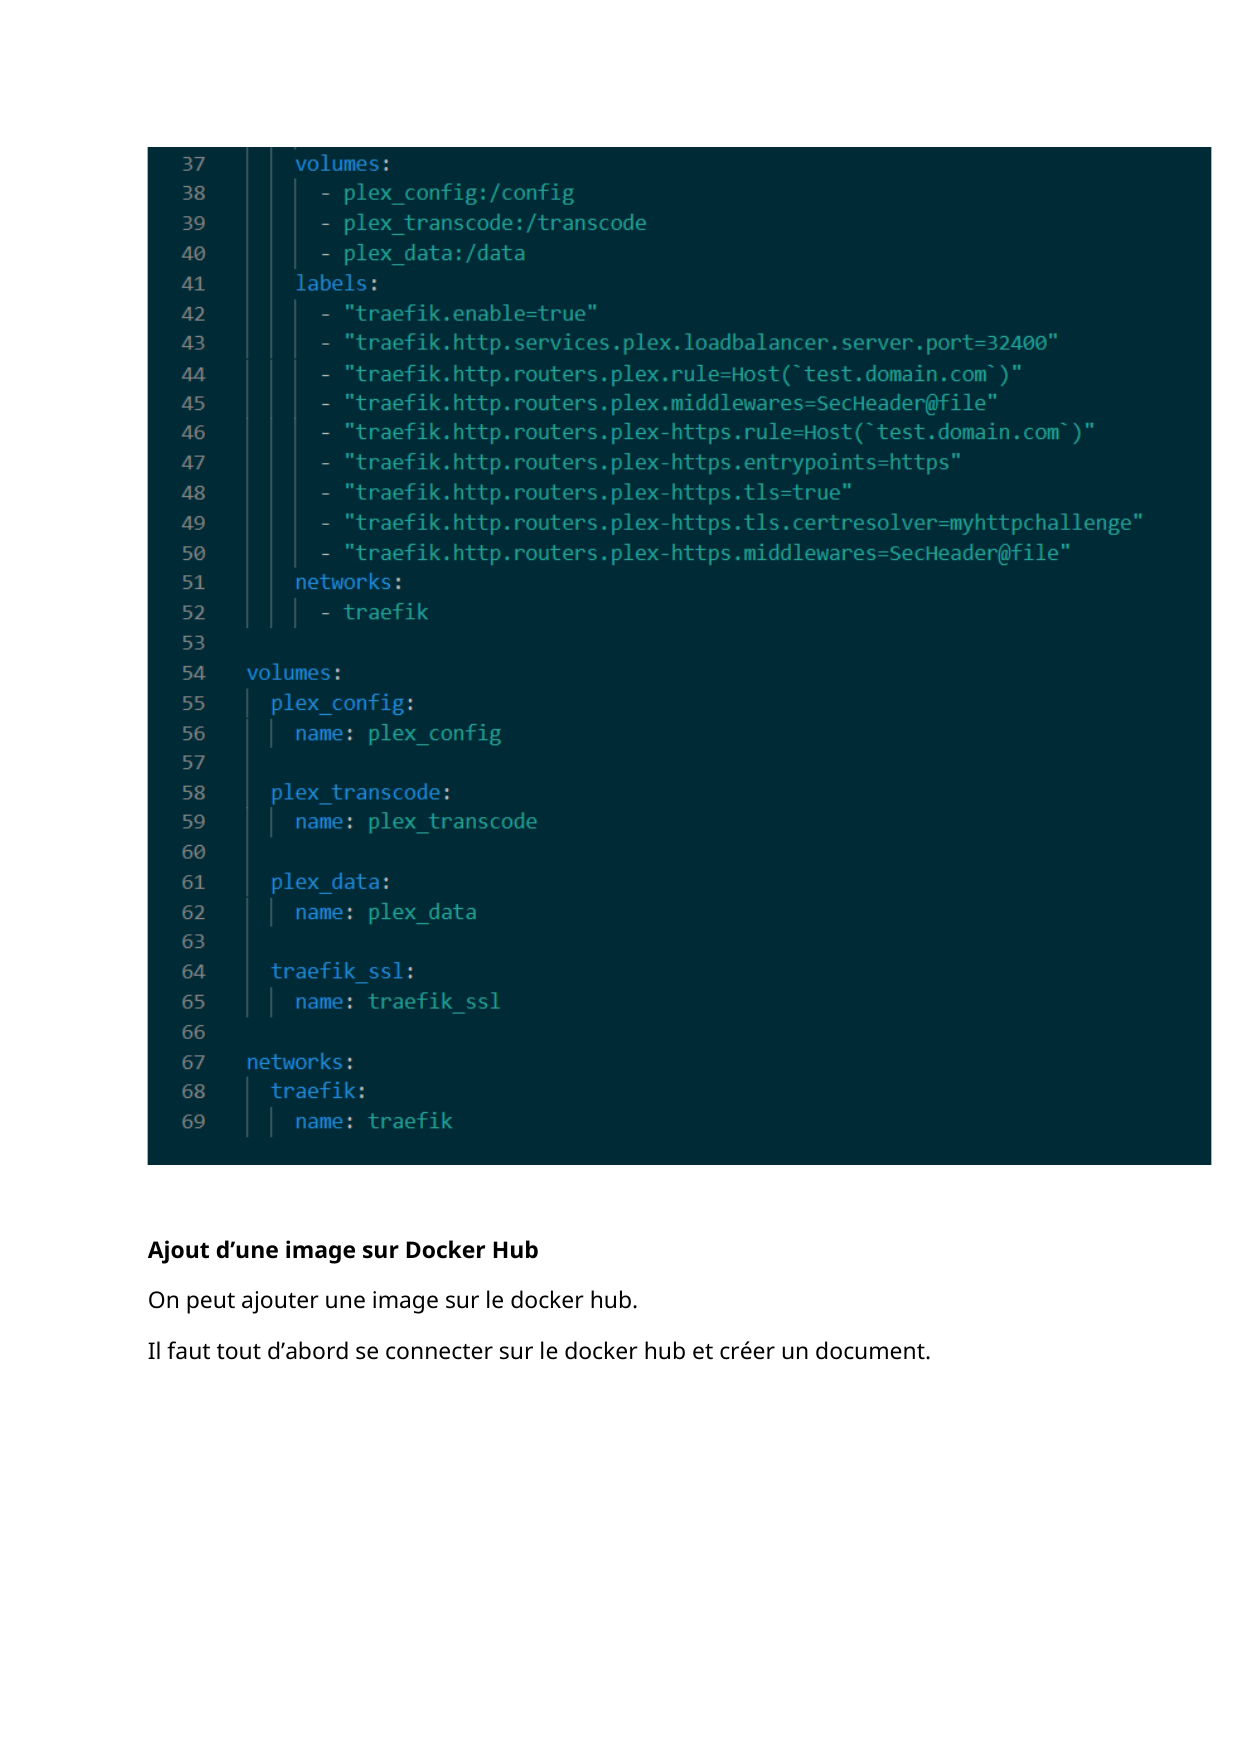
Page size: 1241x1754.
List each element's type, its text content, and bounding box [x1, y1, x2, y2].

picture [420, 399, 427, 410]
picture [481, 425, 499, 444]
picture [393, 789, 397, 799]
picture [915, 425, 924, 436]
picture [419, 549, 427, 560]
picture [345, 220, 352, 235]
picture [183, 426, 198, 439]
picture [536, 549, 544, 560]
picture [626, 423, 633, 439]
picture [478, 367, 499, 386]
picture [196, 277, 202, 290]
picture [196, 876, 204, 889]
picture [345, 1082, 353, 1097]
picture [394, 401, 402, 410]
picture [443, 251, 451, 260]
picture [430, 544, 440, 560]
picture [710, 373, 719, 378]
picture [444, 993, 451, 1008]
picture [999, 549, 1012, 561]
picture [309, 878, 318, 888]
picture [964, 372, 971, 381]
picture [197, 1056, 204, 1069]
picture [307, 160, 312, 170]
picture [515, 519, 519, 529]
picture [637, 401, 646, 406]
picture [314, 280, 318, 290]
picture [196, 606, 204, 619]
picture [432, 1117, 438, 1128]
picture [314, 998, 336, 1008]
picture [964, 428, 974, 439]
picture [266, 669, 270, 679]
picture [888, 370, 900, 381]
picture [455, 219, 463, 228]
picture [904, 551, 913, 560]
picture [673, 370, 681, 381]
picture [455, 310, 459, 320]
picture [303, 968, 311, 978]
picture [977, 428, 985, 439]
picture [407, 729, 415, 740]
picture [430, 454, 439, 469]
picture [505, 246, 512, 260]
picture [723, 394, 730, 410]
picture [486, 220, 492, 227]
picture [345, 250, 354, 265]
picture [357, 425, 366, 435]
picture [535, 489, 542, 499]
picture [412, 789, 421, 799]
picture [183, 1026, 204, 1038]
picture [301, 1058, 306, 1068]
picture [303, 579, 311, 588]
picture [309, 699, 318, 709]
picture [405, 253, 411, 260]
picture [1030, 336, 1044, 348]
picture [309, 1058, 318, 1068]
picture [338, 160, 367, 170]
picture [917, 399, 924, 410]
picture [722, 428, 730, 437]
picture [479, 221, 485, 230]
picture [469, 910, 475, 919]
picture [338, 873, 342, 888]
picture [454, 454, 461, 469]
picture [770, 423, 779, 439]
picture [716, 341, 722, 349]
picture [183, 397, 192, 410]
picture [407, 306, 414, 320]
picture [710, 428, 716, 444]
picture [195, 786, 204, 799]
picture [358, 455, 365, 468]
picture [183, 486, 205, 499]
picture [515, 489, 528, 499]
picture [302, 1087, 311, 1097]
picture [183, 456, 192, 469]
picture [309, 789, 317, 799]
picture [184, 761, 193, 769]
picture [345, 189, 349, 204]
picture [869, 551, 875, 558]
picture [367, 574, 377, 588]
picture [321, 275, 325, 290]
picture [967, 394, 973, 410]
picture [359, 214, 366, 230]
picture [1016, 546, 1021, 560]
picture [551, 396, 560, 406]
picture [903, 455, 911, 469]
picture [394, 430, 402, 439]
picture [183, 1057, 193, 1069]
picture [1097, 519, 1101, 529]
picture [867, 339, 871, 349]
picture [673, 399, 683, 410]
picture [195, 186, 204, 199]
picture [467, 455, 475, 469]
picture [183, 877, 193, 889]
picture [842, 367, 851, 379]
picture [745, 549, 755, 560]
picture [773, 455, 778, 469]
picture [385, 190, 390, 198]
picture [420, 370, 427, 381]
picture [430, 514, 435, 529]
picture [347, 605, 354, 619]
picture [637, 460, 646, 466]
picture [564, 549, 580, 560]
picture [183, 966, 187, 978]
picture [369, 789, 373, 799]
picture [551, 545, 560, 556]
picture [406, 516, 415, 529]
picture [637, 551, 646, 556]
picture [183, 907, 193, 919]
picture [612, 221, 619, 230]
picture [551, 310, 555, 320]
text Ajout d’une image sur Docker Hub [148, 1234, 1093, 1265]
picture [189, 549, 199, 558]
picture [321, 1054, 329, 1068]
picture [686, 399, 693, 410]
picture [184, 186, 192, 199]
picture [393, 699, 402, 714]
picture [891, 454, 895, 469]
picture [454, 514, 458, 529]
picture [189, 965, 203, 978]
picture [400, 999, 407, 1008]
picture [536, 399, 544, 410]
picture [637, 372, 646, 378]
picture [450, 729, 458, 740]
picture [430, 366, 440, 381]
picture [430, 484, 439, 499]
picture [394, 910, 402, 919]
picture [917, 370, 924, 381]
picture [183, 247, 192, 260]
picture [314, 818, 336, 828]
picture [612, 370, 616, 386]
picture [430, 246, 439, 257]
picture [431, 729, 437, 740]
picture [407, 335, 411, 349]
picture [881, 394, 900, 410]
picture [515, 428, 519, 439]
picture [198, 547, 206, 560]
picture [612, 519, 616, 534]
picture [745, 399, 755, 410]
picture [933, 398, 938, 410]
picture [430, 334, 439, 349]
picture [782, 401, 792, 410]
picture [197, 756, 204, 769]
picture [502, 221, 512, 226]
picture [421, 1112, 427, 1128]
picture [490, 519, 494, 534]
picture [454, 484, 458, 499]
picture [625, 365, 633, 381]
picture [939, 423, 948, 439]
picture [296, 878, 306, 888]
picture [272, 700, 276, 714]
picture [612, 399, 616, 415]
picture [855, 549, 864, 556]
picture [195, 218, 204, 228]
picture [916, 455, 923, 466]
picture [843, 425, 851, 437]
picture [1109, 521, 1117, 535]
picture [197, 368, 203, 381]
picture [467, 546, 475, 556]
picture [615, 219, 625, 228]
picture [612, 428, 619, 444]
picture [383, 220, 390, 226]
picture [637, 430, 646, 435]
picture [904, 372, 912, 381]
picture [515, 549, 519, 560]
picture [302, 908, 306, 918]
picture [710, 549, 716, 565]
picture [714, 549, 719, 557]
picture [296, 998, 300, 1008]
picture [184, 728, 204, 740]
picture [832, 372, 839, 379]
picture [698, 365, 706, 381]
picture [369, 428, 373, 439]
picture [1025, 549, 1034, 560]
picture [370, 1114, 378, 1128]
picture [832, 430, 839, 437]
picture [564, 370, 584, 381]
picture [795, 544, 803, 560]
picture [183, 336, 193, 349]
picture [551, 425, 560, 435]
picture [758, 370, 766, 379]
picture [431, 219, 439, 230]
picture [954, 549, 961, 560]
picture [551, 367, 560, 377]
picture [572, 459, 580, 469]
picture [352, 578, 366, 588]
picture [734, 334, 738, 349]
picture [409, 215, 415, 230]
picture [430, 305, 439, 320]
picture [741, 368, 746, 381]
picture [515, 459, 519, 469]
picture [492, 214, 499, 230]
picture [369, 519, 374, 529]
picture [382, 249, 388, 256]
picture [976, 370, 986, 381]
picture [444, 1112, 451, 1128]
picture [685, 455, 693, 469]
picture [394, 372, 402, 381]
picture [490, 489, 494, 504]
picture [490, 339, 494, 354]
picture [564, 399, 584, 410]
picture [383, 724, 390, 740]
picture [183, 786, 193, 798]
picture [431, 903, 439, 919]
picture [296, 699, 306, 709]
picture [454, 334, 458, 349]
picture [369, 251, 379, 260]
picture [467, 396, 475, 406]
picture [617, 549, 622, 557]
picture [196, 157, 204, 170]
picture [357, 396, 366, 408]
picture [769, 367, 779, 381]
picture [796, 399, 803, 408]
picture [971, 544, 986, 560]
picture [419, 604, 427, 619]
picture [284, 1059, 299, 1068]
picture [698, 545, 706, 560]
picture [296, 160, 306, 170]
picture [420, 458, 424, 469]
picture [481, 729, 488, 740]
picture [381, 431, 391, 439]
picture [394, 551, 404, 560]
picture [492, 251, 500, 260]
picture [625, 544, 633, 560]
picture [312, 908, 343, 919]
picture [940, 551, 949, 560]
picture [369, 458, 373, 469]
picture [822, 549, 828, 556]
picture [685, 546, 693, 560]
picture [528, 189, 532, 199]
picture [369, 310, 374, 320]
picture [467, 367, 475, 377]
picture [454, 365, 461, 381]
picture [935, 339, 942, 347]
picture [758, 401, 767, 410]
picture [454, 423, 461, 439]
picture [710, 394, 719, 410]
picture [314, 1118, 335, 1128]
picture [443, 185, 451, 199]
picture [357, 546, 365, 556]
picture [357, 367, 366, 379]
picture [314, 730, 335, 740]
picture [260, 1058, 270, 1068]
picture [454, 905, 463, 915]
picture [372, 610, 378, 619]
picture [184, 217, 193, 230]
picture [758, 429, 762, 439]
picture [369, 399, 378, 410]
picture [540, 185, 548, 199]
picture [867, 402, 876, 408]
picture [396, 1117, 415, 1128]
picture [296, 789, 300, 799]
picture [197, 845, 206, 858]
picture [773, 544, 783, 560]
picture [855, 455, 863, 469]
picture [184, 157, 192, 170]
picture [196, 906, 204, 919]
picture [183, 1085, 204, 1098]
picture [942, 394, 949, 410]
text On peut ajouter une image sur le docker hub. [148, 1284, 1093, 1316]
picture [845, 397, 856, 410]
picture [396, 603, 403, 619]
picture [394, 460, 399, 469]
picture [467, 191, 473, 204]
picture [953, 399, 960, 410]
picture [183, 845, 199, 858]
picture [486, 305, 494, 320]
picture [481, 545, 495, 565]
picture [564, 191, 570, 204]
picture [344, 699, 348, 709]
picture [198, 431, 204, 439]
picture [490, 731, 501, 745]
picture [185, 611, 193, 619]
picture [430, 423, 440, 439]
picture [352, 699, 366, 709]
picture [406, 546, 415, 560]
picture [369, 489, 374, 499]
picture [1049, 428, 1059, 439]
picture [540, 216, 548, 230]
picture [371, 908, 377, 924]
picture [890, 430, 900, 436]
picture [1012, 336, 1022, 349]
picture [369, 219, 380, 228]
picture [843, 549, 852, 560]
picture [832, 458, 836, 469]
picture [879, 425, 887, 439]
picture [454, 544, 458, 560]
picture [442, 219, 446, 229]
picture [1000, 428, 1009, 439]
picture [612, 549, 619, 565]
picture [1038, 544, 1045, 560]
picture [977, 514, 985, 529]
picture [870, 365, 876, 381]
picture [369, 370, 378, 381]
picture [536, 519, 542, 529]
picture [989, 428, 997, 439]
picture [419, 428, 427, 439]
picture [697, 424, 706, 439]
picture [625, 339, 629, 354]
picture [482, 455, 487, 469]
picture [904, 401, 914, 410]
picture [1048, 549, 1058, 556]
picture [696, 394, 706, 410]
picture [197, 636, 204, 649]
picture [482, 244, 488, 260]
picture [637, 219, 646, 226]
picture [195, 995, 204, 1007]
picture [183, 1118, 187, 1128]
picture [536, 371, 544, 381]
picture [807, 549, 819, 560]
picture [781, 429, 791, 437]
picture [183, 277, 193, 290]
picture [520, 813, 530, 828]
picture [443, 910, 451, 919]
picture [536, 428, 544, 439]
picture [248, 1058, 252, 1068]
picture [272, 789, 276, 804]
picture [673, 514, 681, 529]
picture [345, 963, 354, 978]
picture [290, 669, 311, 679]
picture [382, 998, 386, 1008]
picture [430, 395, 440, 410]
picture [580, 219, 585, 230]
picture [490, 458, 494, 474]
picture [966, 523, 971, 531]
picture [371, 729, 378, 745]
picture [565, 220, 572, 230]
picture [770, 399, 778, 410]
picture [552, 455, 559, 465]
picture [381, 402, 391, 410]
picture [515, 399, 519, 410]
picture [183, 936, 193, 948]
picture [535, 459, 542, 468]
picture [563, 428, 584, 439]
picture [734, 401, 742, 407]
picture [195, 1116, 204, 1128]
picture [698, 455, 705, 469]
picture [572, 489, 580, 499]
picture [924, 401, 930, 411]
picture [369, 549, 380, 560]
picture [518, 249, 525, 260]
picture [183, 666, 205, 679]
picture [467, 425, 475, 439]
picture [759, 549, 766, 560]
picture [369, 339, 374, 349]
picture [247, 669, 257, 679]
picture [975, 401, 986, 408]
picture [184, 516, 192, 529]
picture [382, 1117, 389, 1128]
picture [407, 818, 414, 827]
picture [385, 903, 391, 919]
picture [952, 519, 962, 529]
picture [183, 307, 193, 320]
picture [394, 731, 402, 740]
text Il faut tout d’abord se connecter sur le docker hub et créer un document. [148, 1335, 1093, 1366]
picture [685, 425, 693, 439]
picture [197, 456, 204, 469]
picture [806, 367, 814, 381]
picture [572, 519, 580, 529]
picture [831, 402, 840, 407]
picture [405, 789, 409, 799]
picture [626, 394, 633, 410]
picture [431, 189, 435, 199]
picture [454, 394, 461, 410]
picture [407, 908, 416, 919]
picture [195, 247, 206, 260]
picture [277, 699, 282, 709]
picture [408, 608, 414, 619]
picture [515, 371, 519, 381]
picture [196, 576, 204, 589]
picture [478, 396, 499, 415]
picture [626, 453, 630, 469]
picture [818, 372, 828, 381]
picture [197, 309, 204, 320]
picture [714, 519, 719, 527]
picture [332, 578, 348, 588]
picture [345, 878, 354, 888]
picture [183, 368, 197, 381]
picture [183, 636, 193, 648]
picture [183, 995, 193, 1008]
